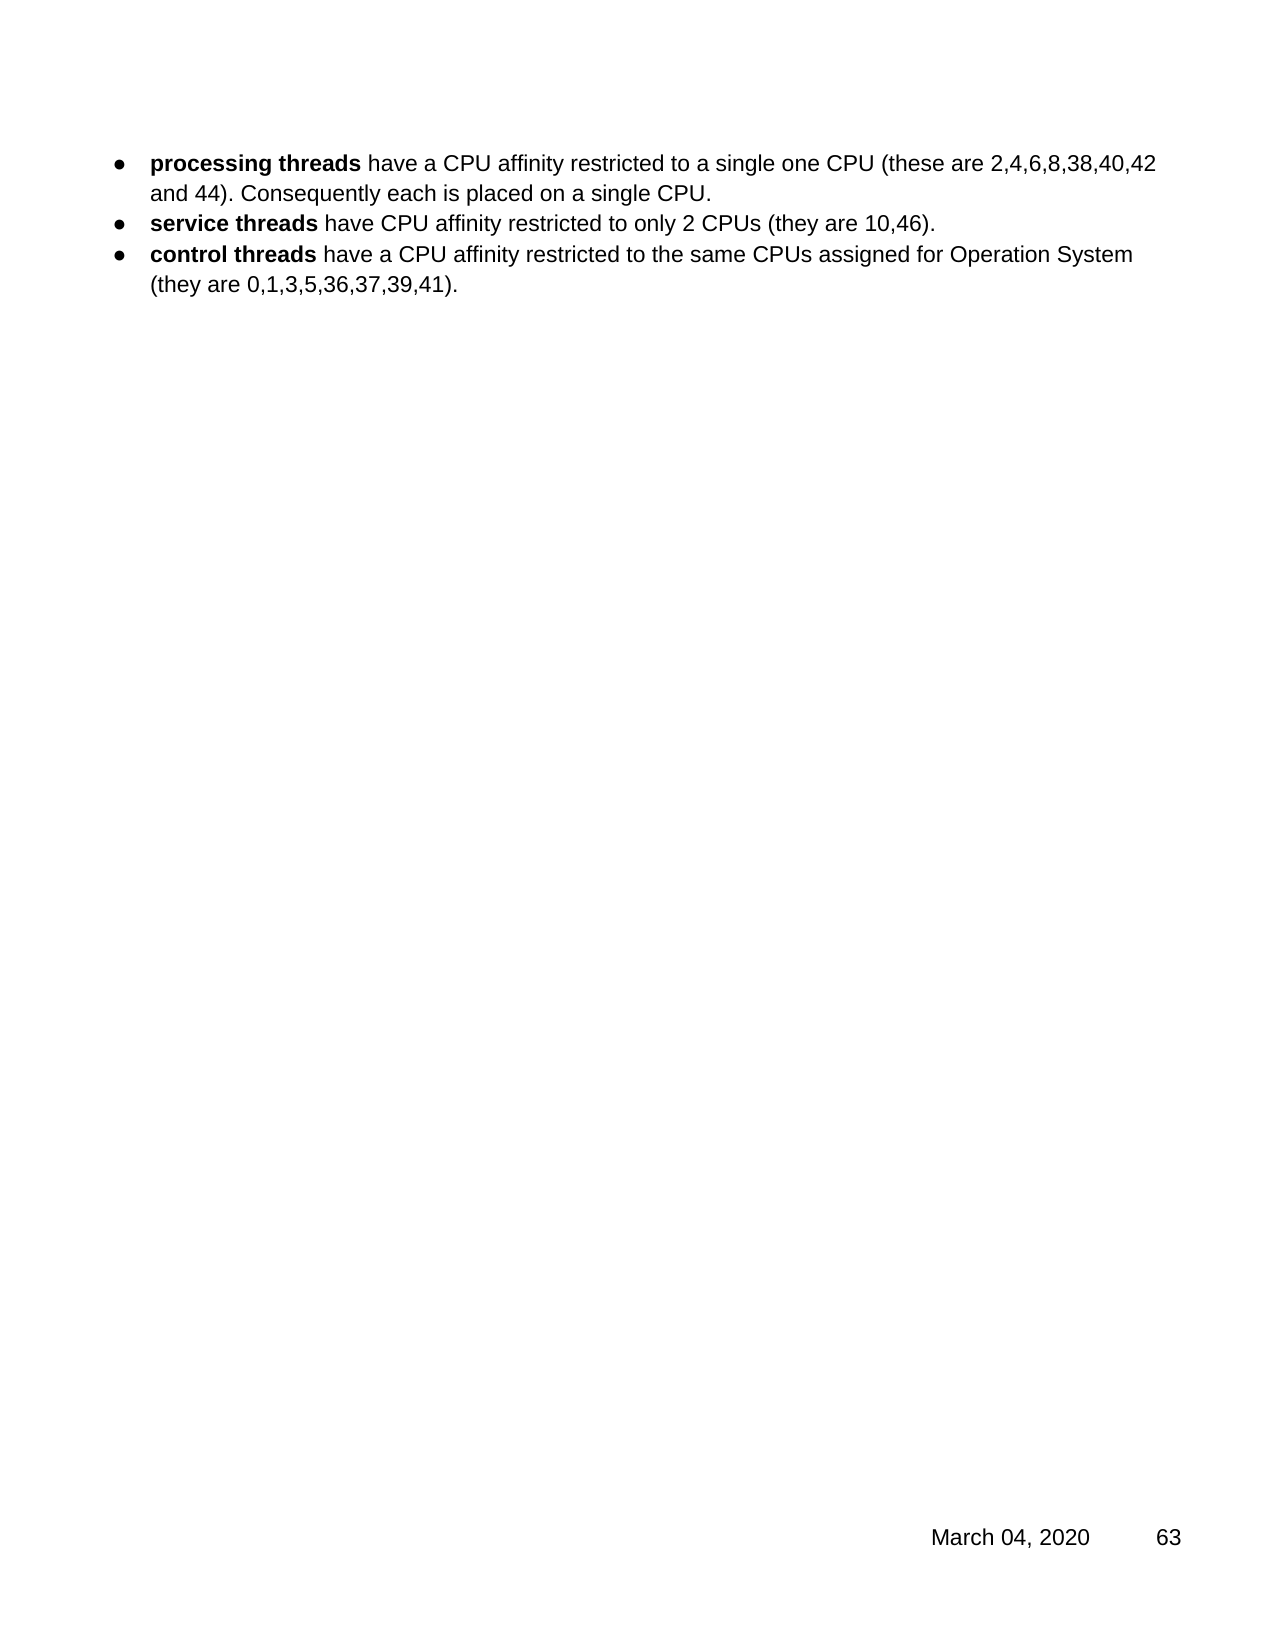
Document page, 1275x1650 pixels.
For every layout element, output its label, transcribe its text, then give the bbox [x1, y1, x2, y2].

list service threads have CPU affinity restricted to only 2 CPUs (they are 10,46). [112, 210, 1181, 237]
list control threads have a CPU affinity restricted to the same CPUs assigned for Operation System (they are 0,1,3,5,36,37,39,41). [112, 241, 1181, 297]
list processing threads have a CPU affinity restricted to a single one CPU (these are 2,4,6,8,38,40,42 and 44). Consequently each is placed on a single CPU. [112, 150, 1181, 207]
